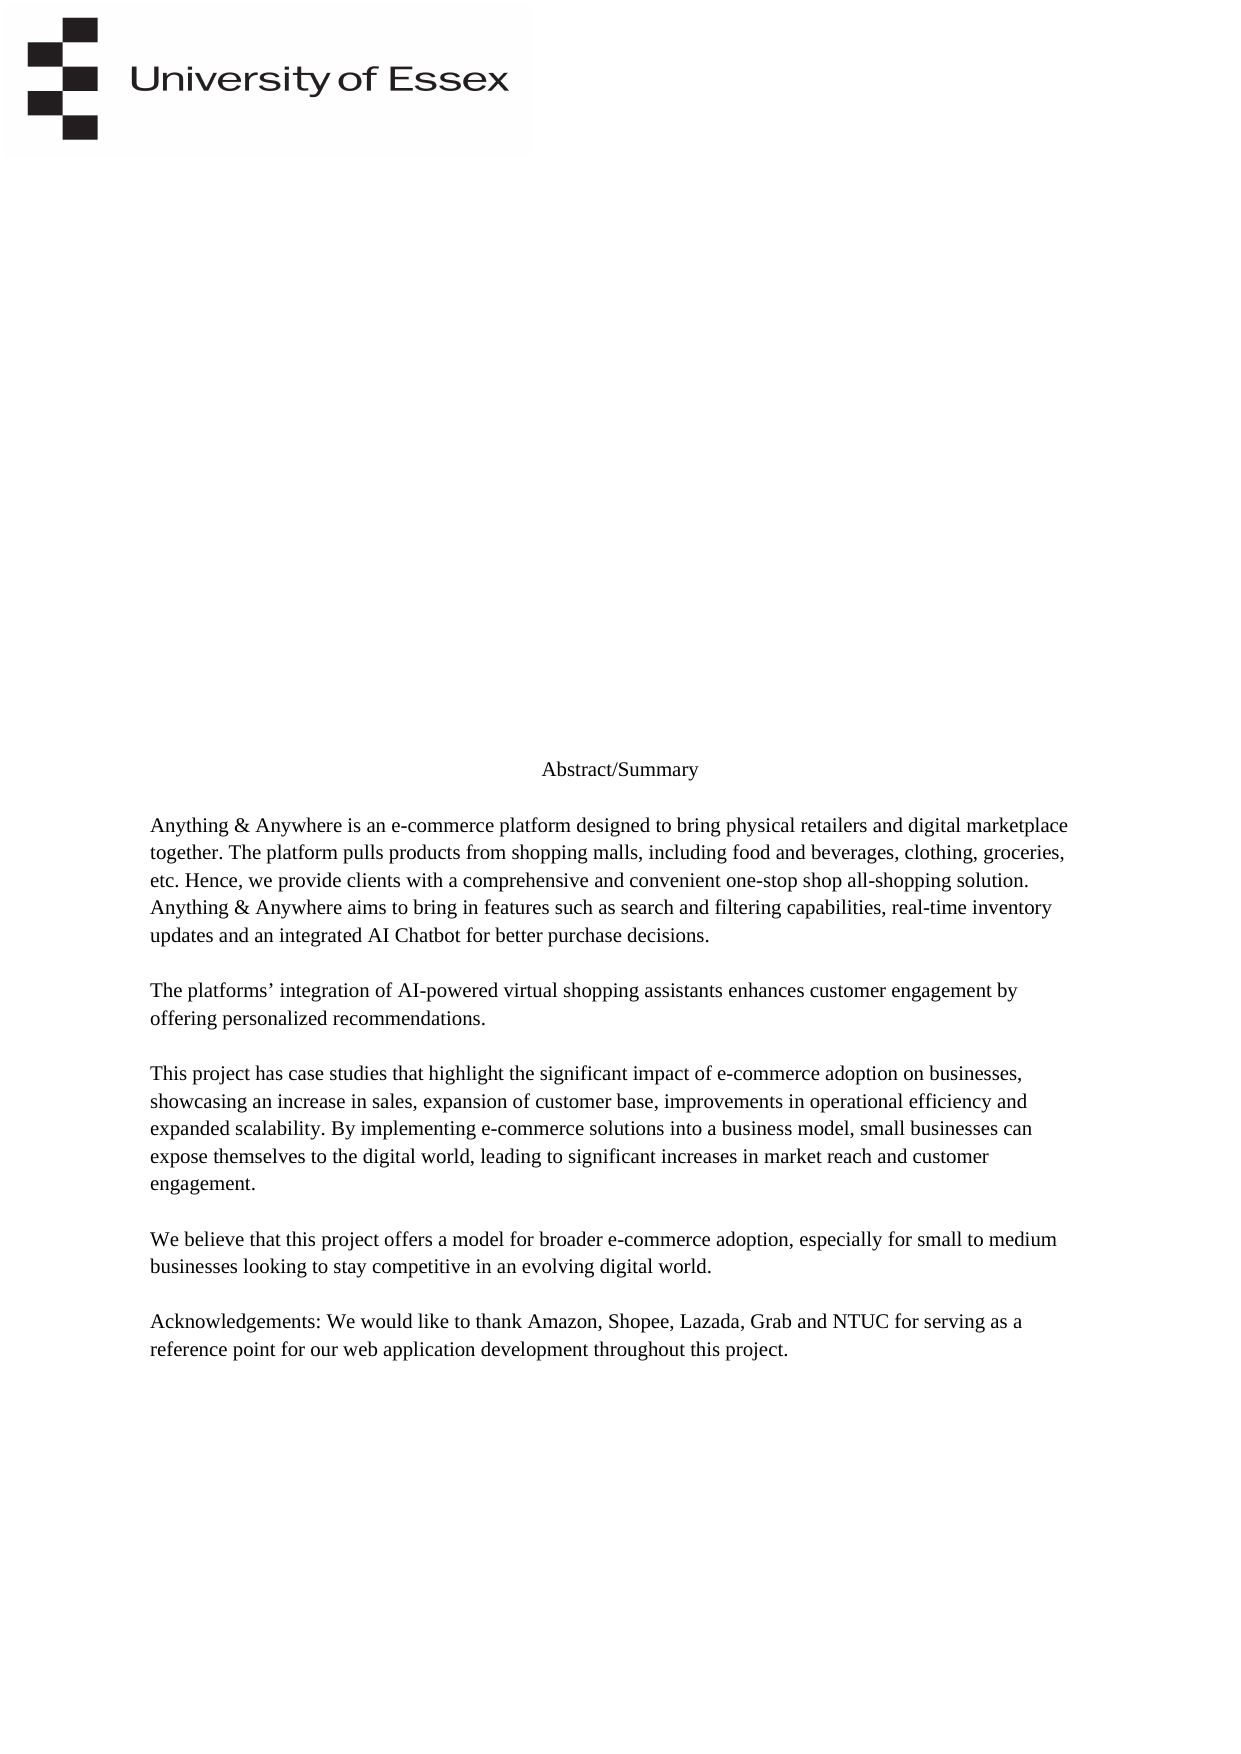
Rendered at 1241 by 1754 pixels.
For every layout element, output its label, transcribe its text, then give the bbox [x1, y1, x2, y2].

picture [3, 3, 533, 158]
text This project has case studies that highlight the significant impact of e-commerce adoption on businesses, showcasing an increase in sales, expansion of customer base, improvements in operational efficiency and expanded scalability. By implementing e-commerce solutions into a business model, small businesses can expose themselves to the digital world, leading to significant increases in market reach and customer engagement. [150, 1061, 1090, 1195]
text Abstract/Summary [150, 757, 1090, 781]
text Anything & Anywhere is an e-commerce platform designed to bring physical retailers and digital marketplace together. The platform pulls products from shopping malls, including food and beverages, clothing, groceries, etc. Hence, we provide clients with a comprehensive and convenient one-stop shop all-shopping solution. Anything & Anywhere aims to bring in features such as search and filtering capabilities, real-time inventory updates and an integrated AI Chatbot for better purchase decisions. [150, 812, 1090, 947]
text We believe that this project offers a model for broader e-commerce adoption, especially for small to medium businesses looking to stay competitive in an evolving digital world. [150, 1227, 1090, 1278]
text Acknowledgements: We would like to thank Amazon, Shopee, Lazada, Grab and NTUC for serving as a reference point for our web application development throughout this project. [150, 1309, 1090, 1361]
text The platforms’ integration of AI-powered virtual shopping assistants enhances customer engagement by offering personalized recommendations. [150, 978, 1090, 1030]
